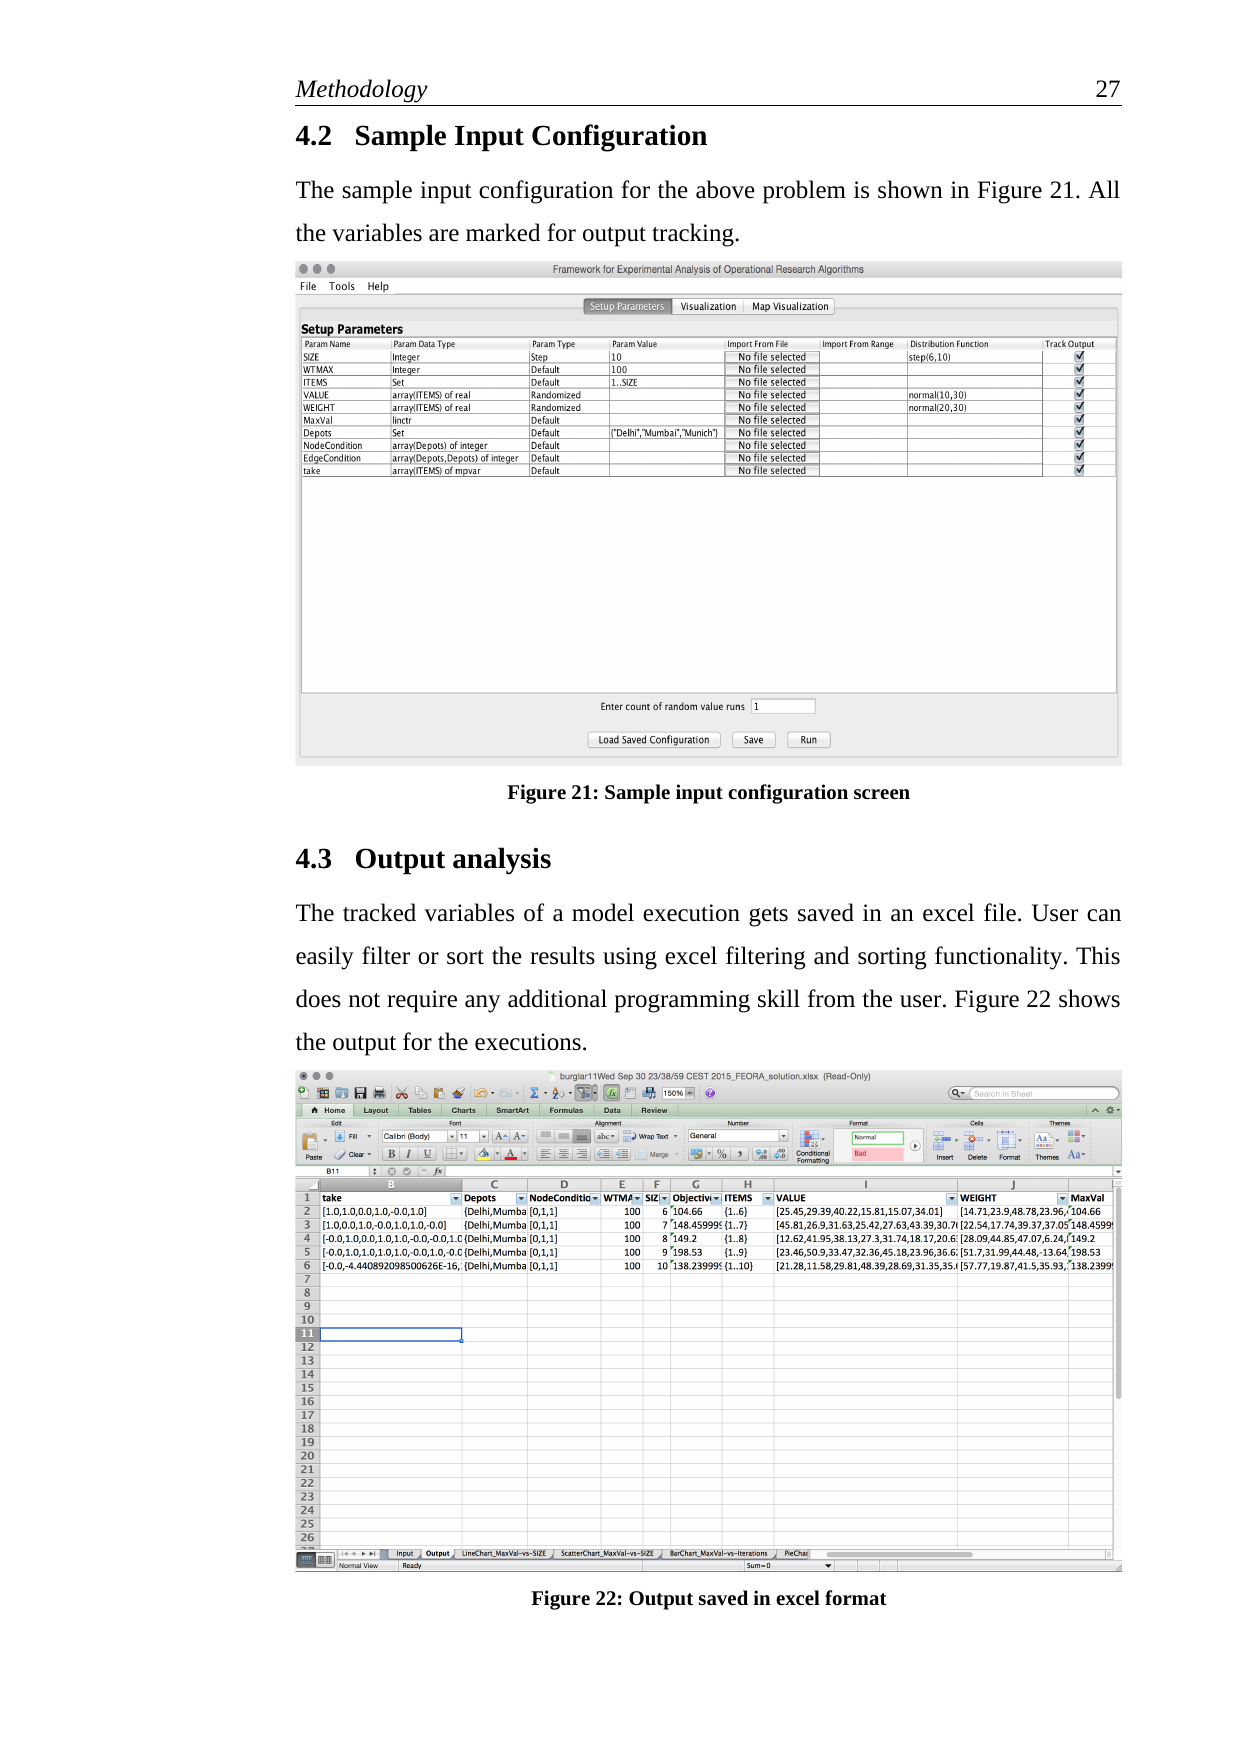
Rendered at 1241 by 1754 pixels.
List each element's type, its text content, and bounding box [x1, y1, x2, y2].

picture [295, 1070, 1123, 1572]
text The tracked variables of a model execution gets saved in an excel file. User can easily filter or sort the results using excel filtering and sorting functionality. This does not require any additional programming skill from the user. Figure 22 shows the output for the executions. [295, 898, 1122, 1056]
picture [295, 261, 1123, 766]
subtitle Output analysis [295, 841, 1122, 875]
text Figure 22: Output saved in excel format [295, 1586, 1122, 1610]
text Figure 21: Sample input configuration screen [295, 780, 1122, 804]
subtitle Sample Input Configuration [295, 118, 1122, 152]
text The sample input configuration for the above problem is shown in Figure 21. All the variables are marked for output tracking. [295, 175, 1122, 247]
